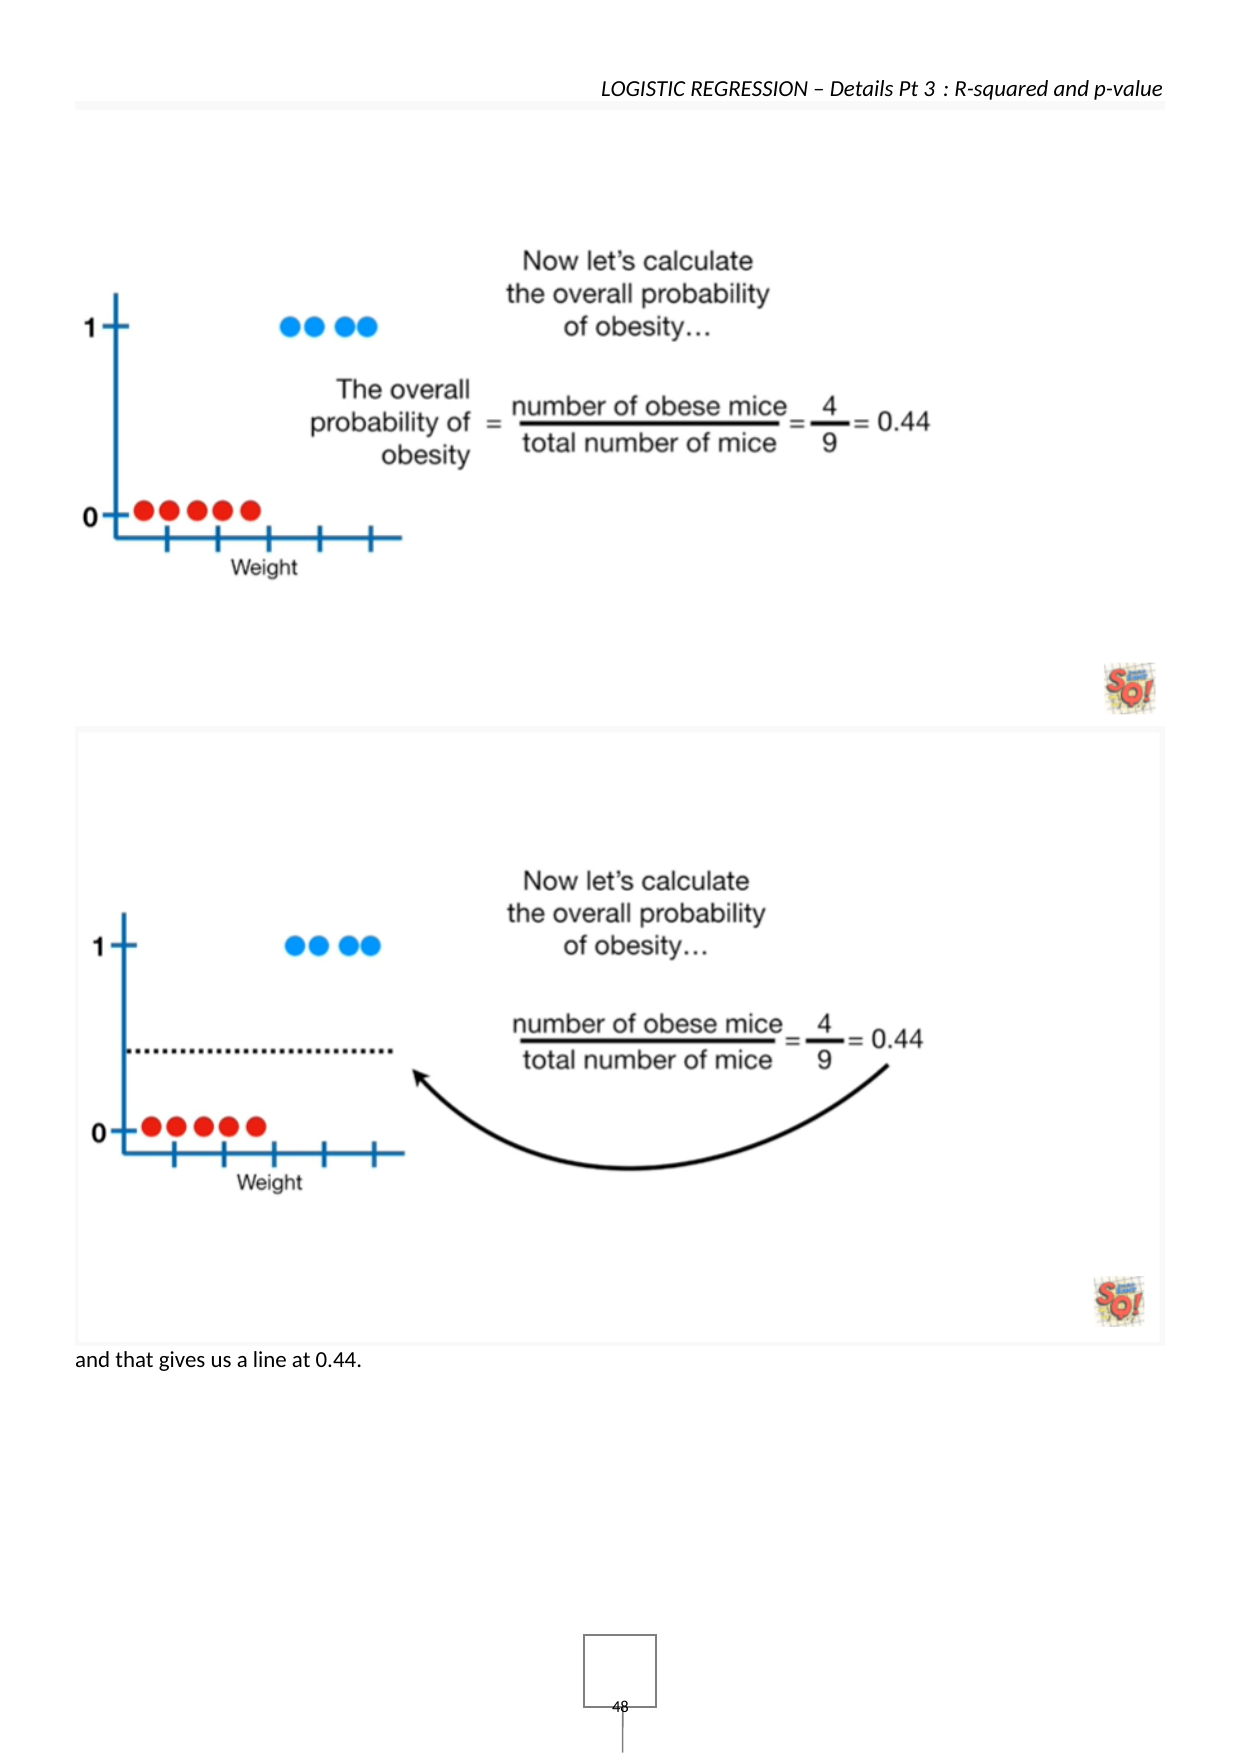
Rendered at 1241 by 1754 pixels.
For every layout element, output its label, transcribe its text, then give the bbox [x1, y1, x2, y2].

picture [75, 101, 1166, 1346]
text and that gives us a line at 0.44. [75, 1346, 1165, 1373]
